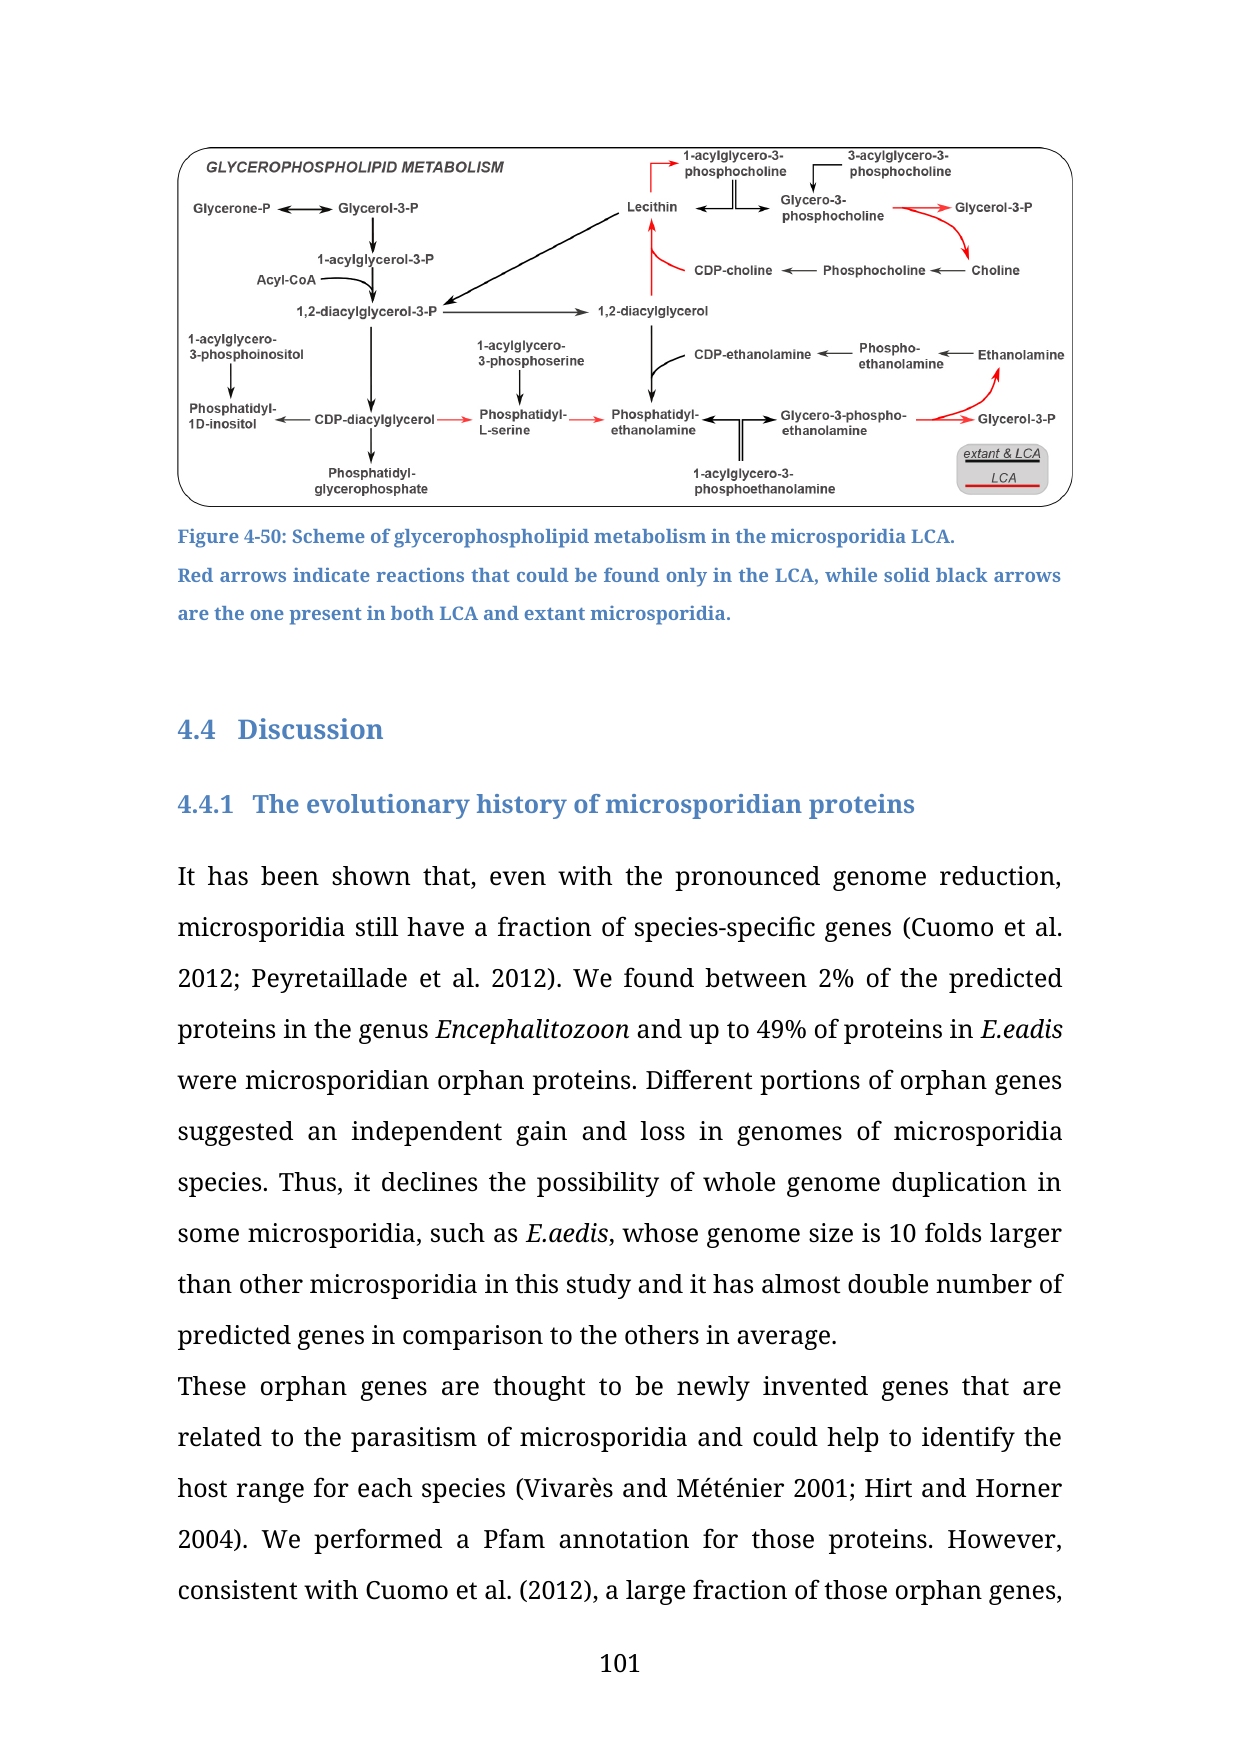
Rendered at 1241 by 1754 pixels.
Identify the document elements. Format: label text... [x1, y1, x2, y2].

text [177, 1369, 1063, 1607]
text It has been shown that, even with the pronounced genome reduction, microsporidia still have a fraction of species-specific genes (Cuomo et al. 2012; Peyretaillade et al. 2012). We found between 2% of the predicted proteins in the genus Encephalitozoon and up to 49% of proteins in E.eadis were microsporidian orphan proteins. Different portions of orphan genes suggested an independent gain and loss in genomes of microsporidia species. Thus, it declines the possibility of whole genome duplication in some microsporidia, such as E.aedis, whose genome size is 10 folds larger than other microsporidia in this study and it has almost double number of predicted genes in comparison to the others in average. [177, 858, 1063, 1352]
picture [177, 147, 1073, 507]
subtitle The evolutionary history of microsporidian proteins [177, 786, 1063, 821]
text Red arrows indicate reactions that could be found only in the LCA, while solid black arrows are the one present in both LCA and extant microsporidia. [177, 562, 1063, 626]
subtitle Discussion [177, 710, 1063, 747]
